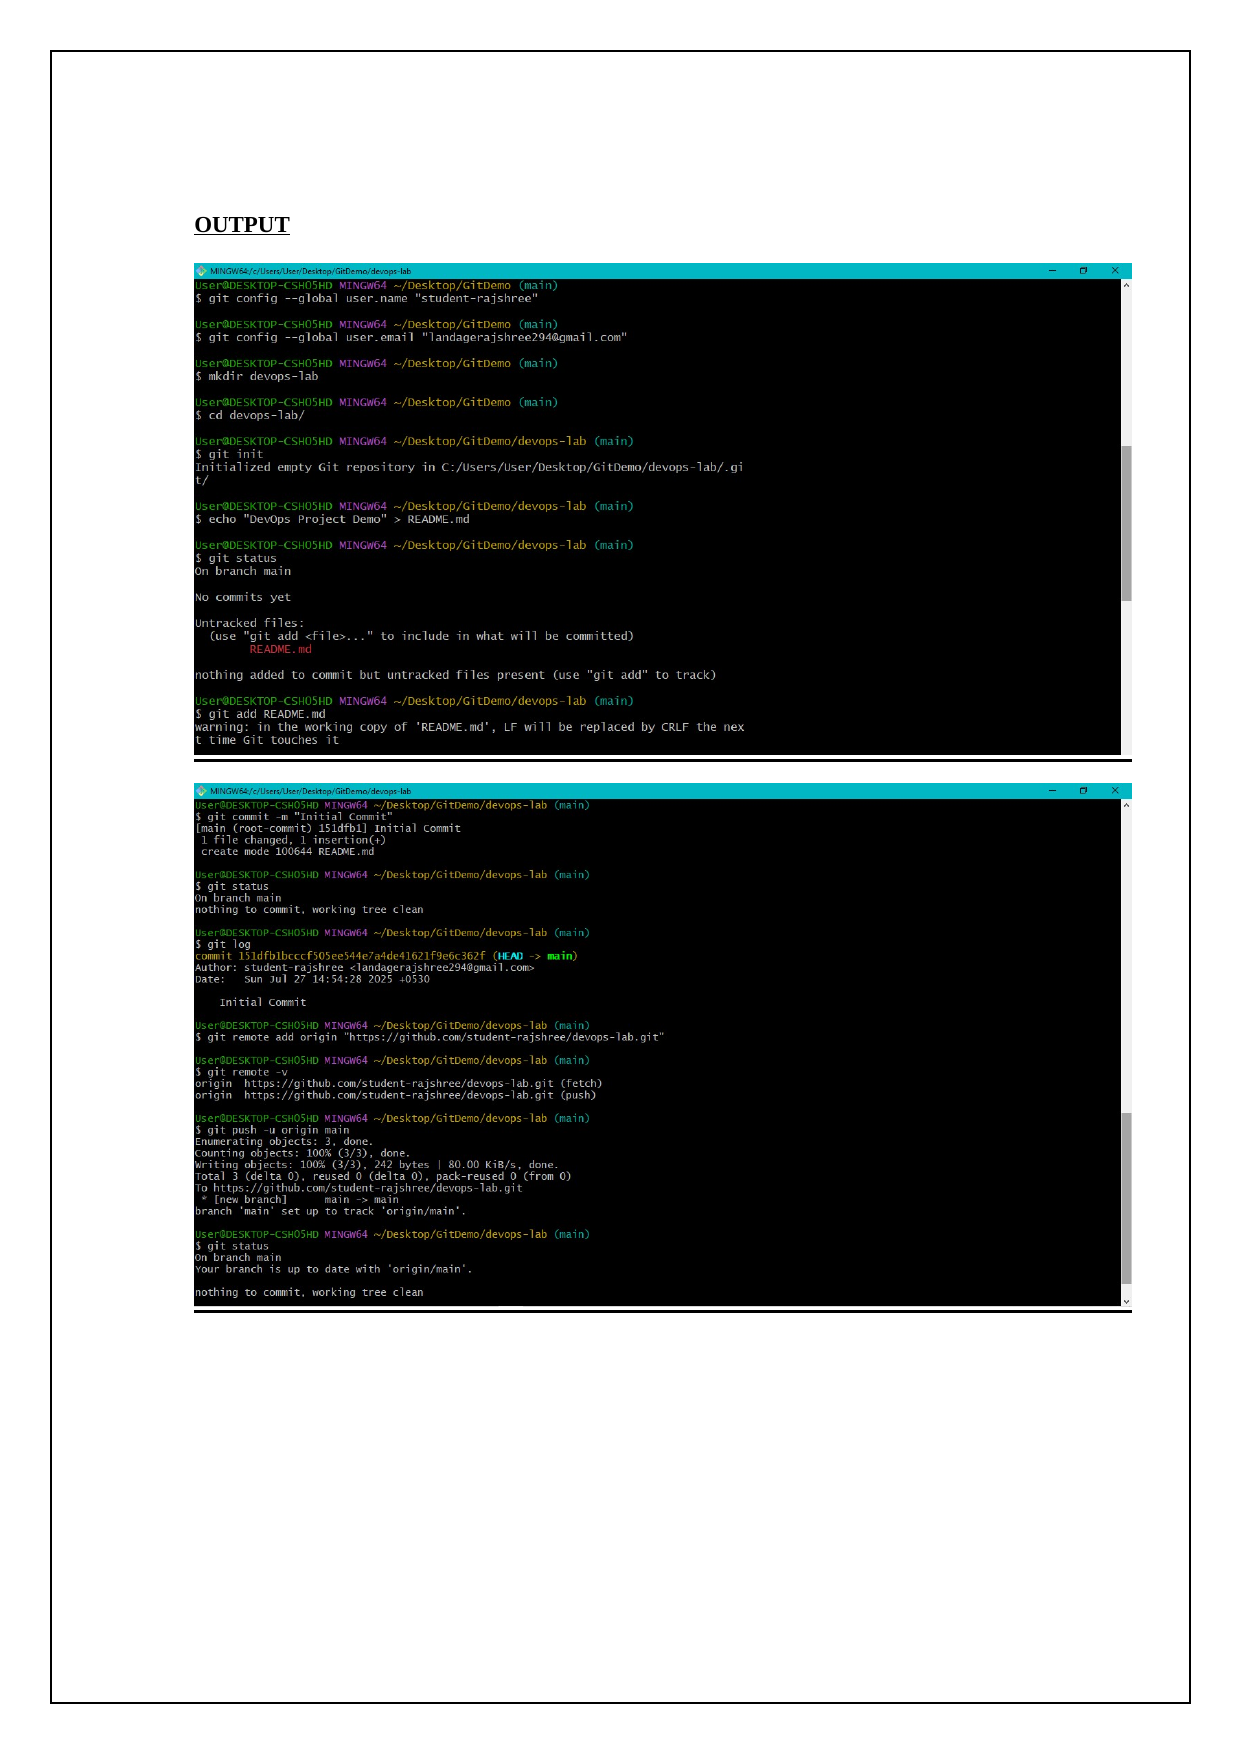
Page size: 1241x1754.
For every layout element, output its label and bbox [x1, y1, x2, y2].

picture [194, 263, 1132, 755]
picture [194, 783, 1132, 1307]
